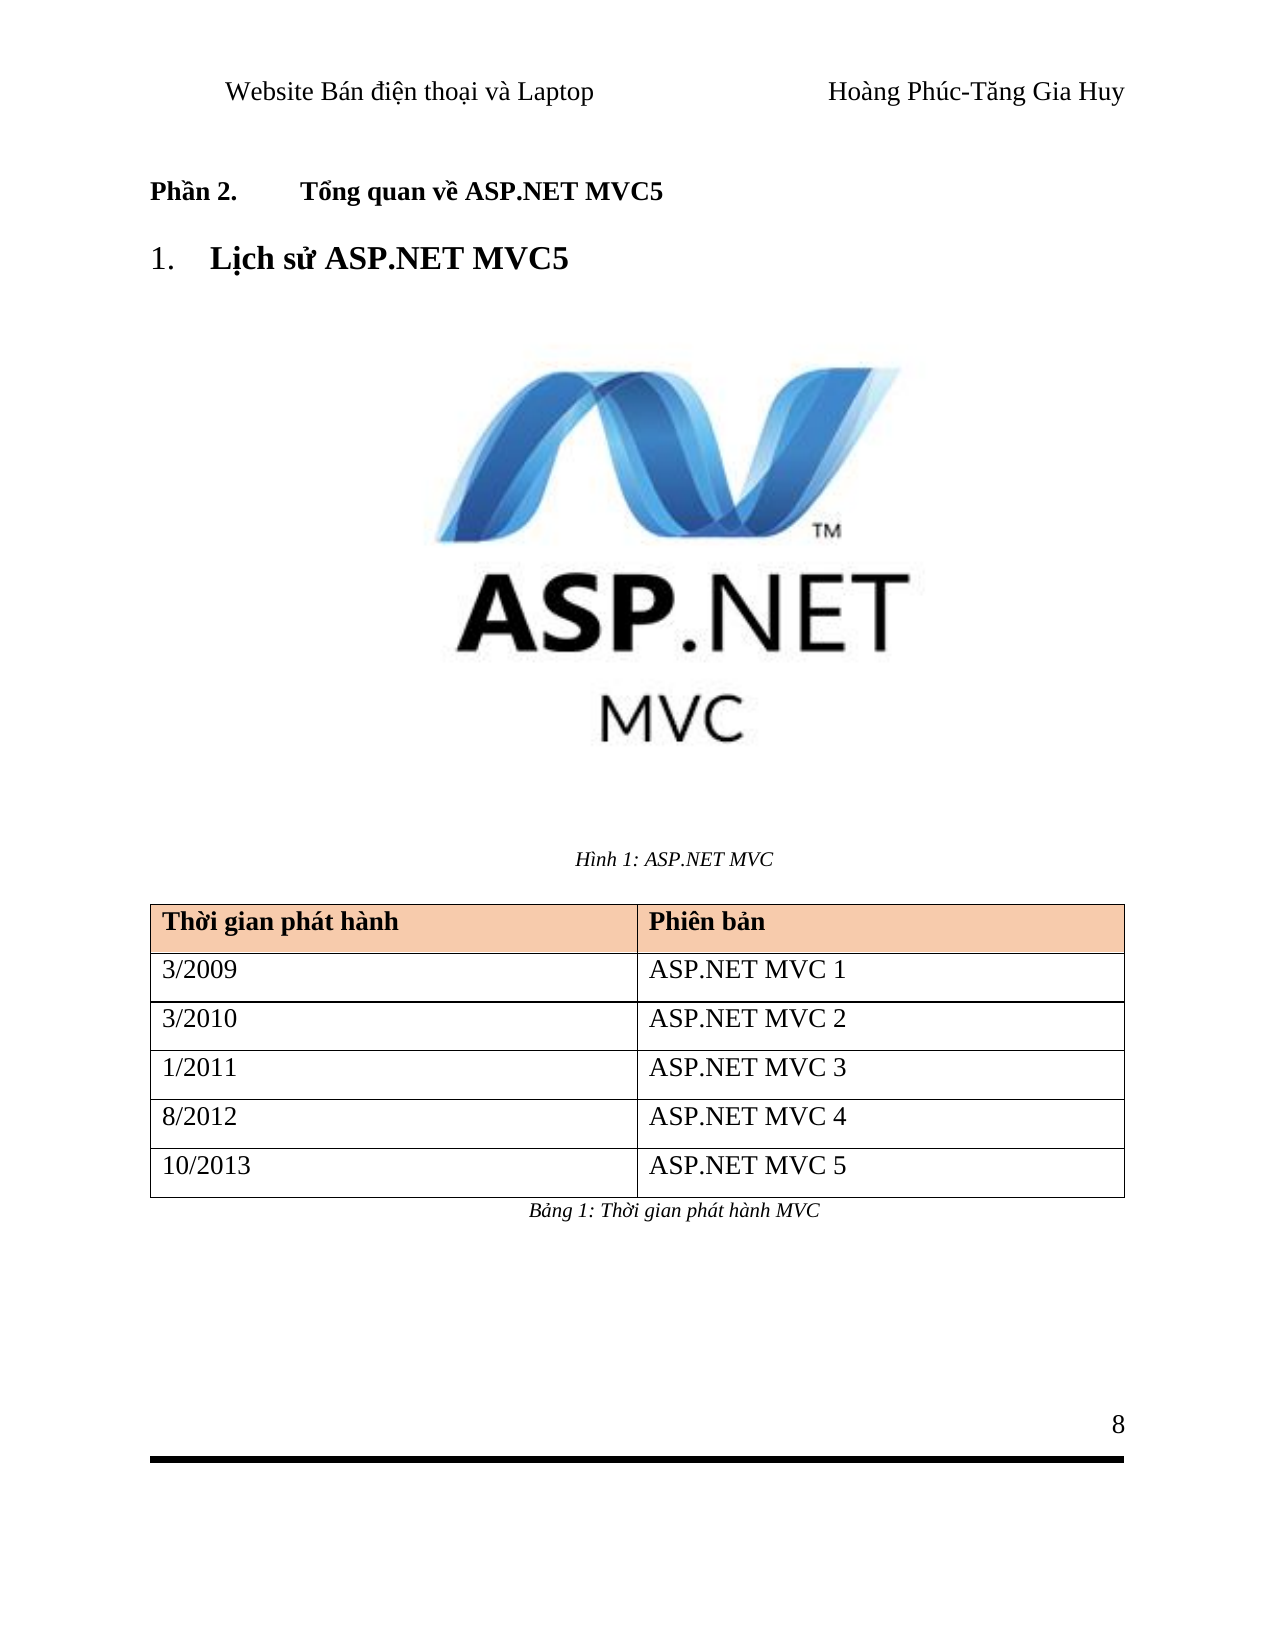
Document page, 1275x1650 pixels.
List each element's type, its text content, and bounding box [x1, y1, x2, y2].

subtitle Lịch sử ASP.NET MVC5 [150, 238, 1125, 277]
table_cell ASP.NET MVC 2 [638, 1003, 1124, 1050]
picture [258, 312, 1092, 811]
table_cell 10/2013 [151, 1149, 637, 1197]
table_header Phiên bản [638, 905, 1124, 952]
table_header Thời gian phát hành [151, 905, 637, 952]
table_cell ASP.NET MVC 4 [638, 1100, 1124, 1148]
table_cell 3/2009 [151, 954, 637, 1001]
table_cell 1/2011 [151, 1051, 637, 1099]
table_cell ASP.NET MVC 3 [638, 1051, 1124, 1099]
text Hình 1: ASP.NET MVC [150, 847, 1125, 871]
subtitle Tổng quan về ASP.NET MVC5 [150, 175, 1125, 206]
text Bảng 1: Thời gian phát hành MVC [150, 1198, 1125, 1222]
table_cell 3/2010 [151, 1003, 637, 1050]
table_cell 8/2012 [151, 1100, 637, 1148]
table_cell ASP.NET MVC 1 [638, 954, 1124, 1001]
table_cell ASP.NET MVC 5 [638, 1149, 1124, 1197]
